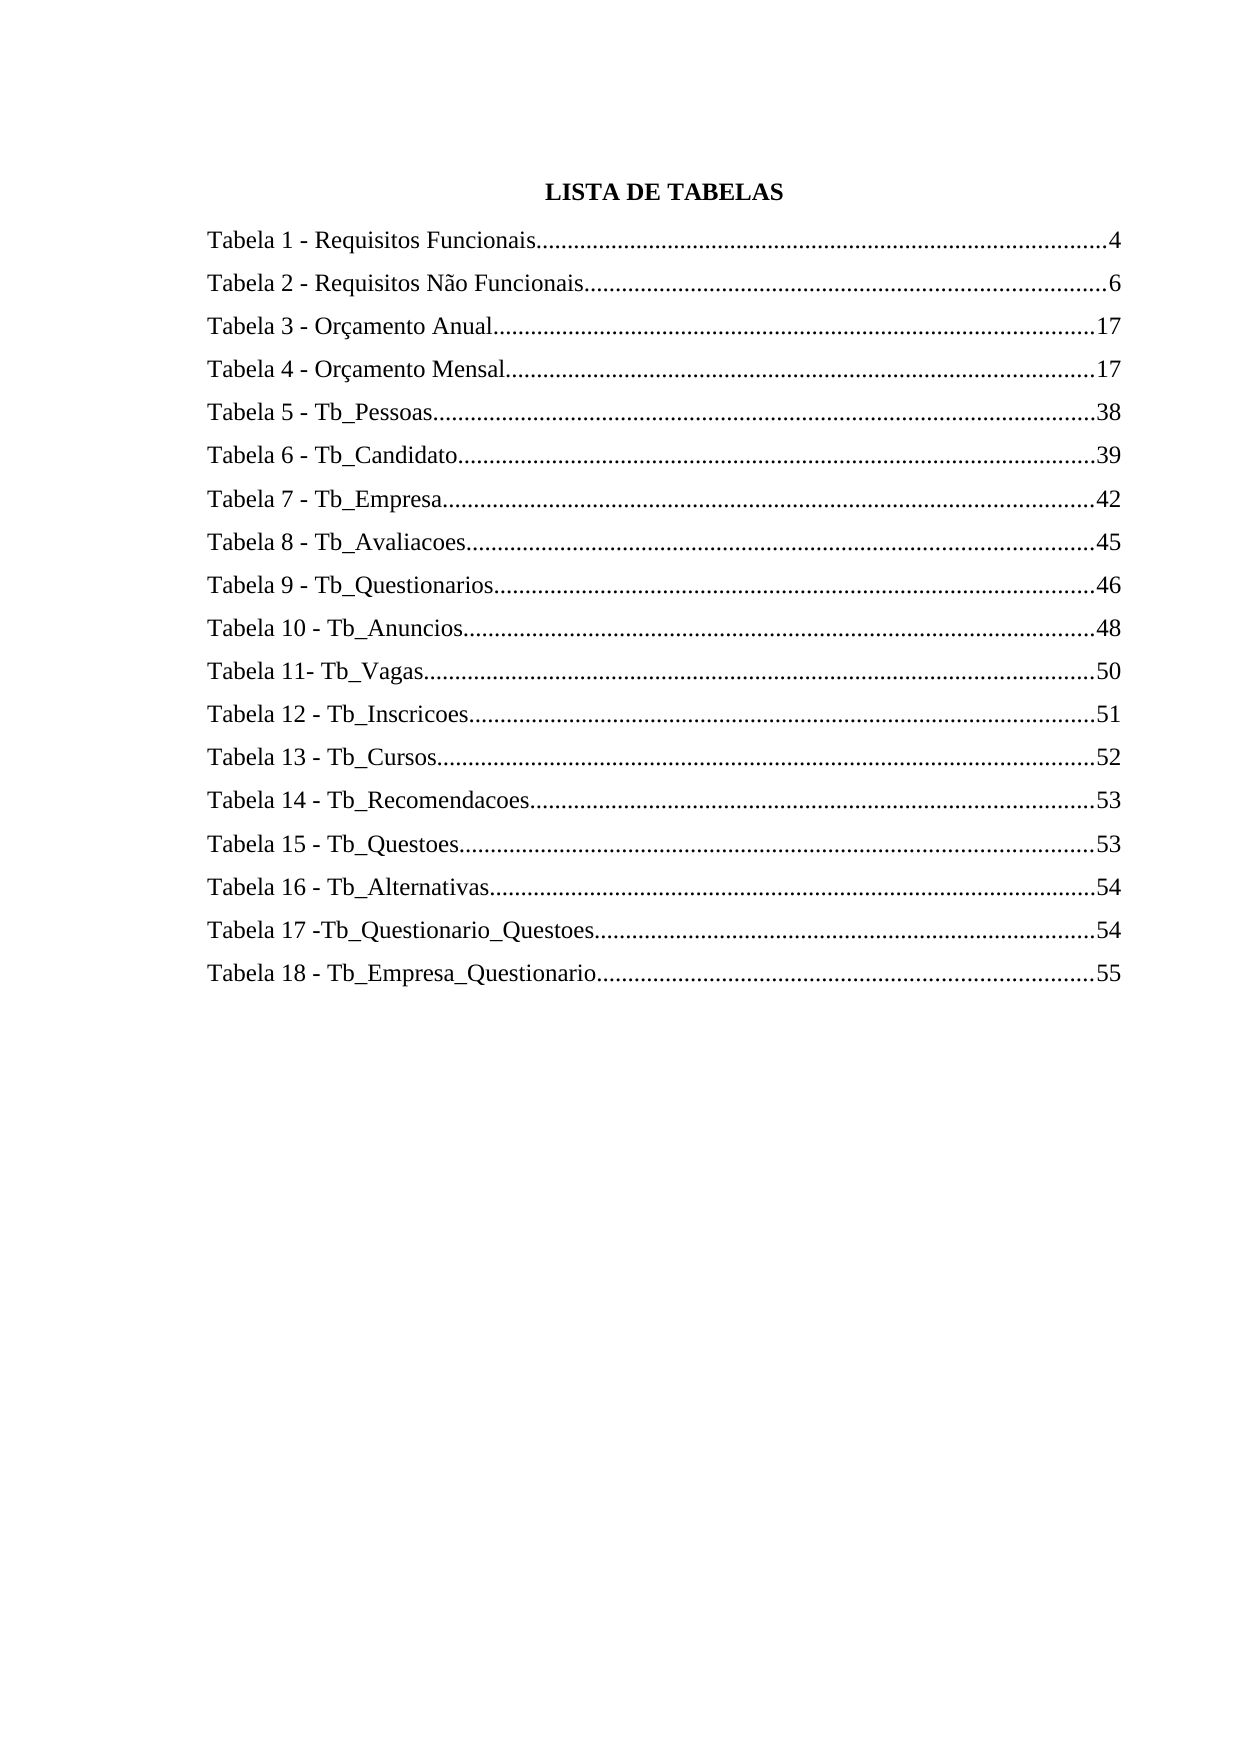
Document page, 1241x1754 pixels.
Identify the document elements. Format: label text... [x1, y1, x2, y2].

text Tabela 1 - Requisitos Funcionais 4 [177, 225, 1122, 254]
text Tabela 14 - Tb_Recomendacoes 53 [177, 786, 1122, 814]
text Tabela 7 - Tb_Empresa 42 [177, 484, 1122, 512]
text Tabela 17 -Tb_Questionario_Questoes 54 [177, 915, 1122, 944]
text Tabela 4 - Orçamento Mensal 17 [177, 354, 1122, 383]
text Tabela 2 - Requisitos Não Funcionais 6 [177, 268, 1122, 297]
text Tabela 13 - Tb_Cursos 52 [177, 742, 1122, 771]
text Tabela 15 - Tb_Questoes 53 [177, 829, 1122, 857]
text Tabela 18 - Tb_Empresa_Questionario 55 [177, 958, 1122, 987]
text Tabela 9 - Tb_Questionarios 46 [177, 570, 1122, 599]
text Tabela 5 - Tb_Pessoas 38 [177, 397, 1122, 426]
text Tabela 8 - Tb_Avaliacoes 45 [177, 527, 1122, 556]
text LISTA DE TABELAS [177, 177, 1122, 206]
text Tabela 10 - Tb_Anuncios 48 [177, 613, 1122, 642]
text Tabela 3 - Orçamento Anual 17 [177, 311, 1122, 340]
text Tabela 16 - Tb_Alternativas 54 [177, 872, 1122, 901]
text Tabela 11- Tb_Vagas 50 [177, 656, 1122, 685]
text Tabela 6 - Tb_Candidato 39 [177, 441, 1122, 469]
text Tabela 12 - Tb_Inscricoes 51 [177, 699, 1122, 728]
